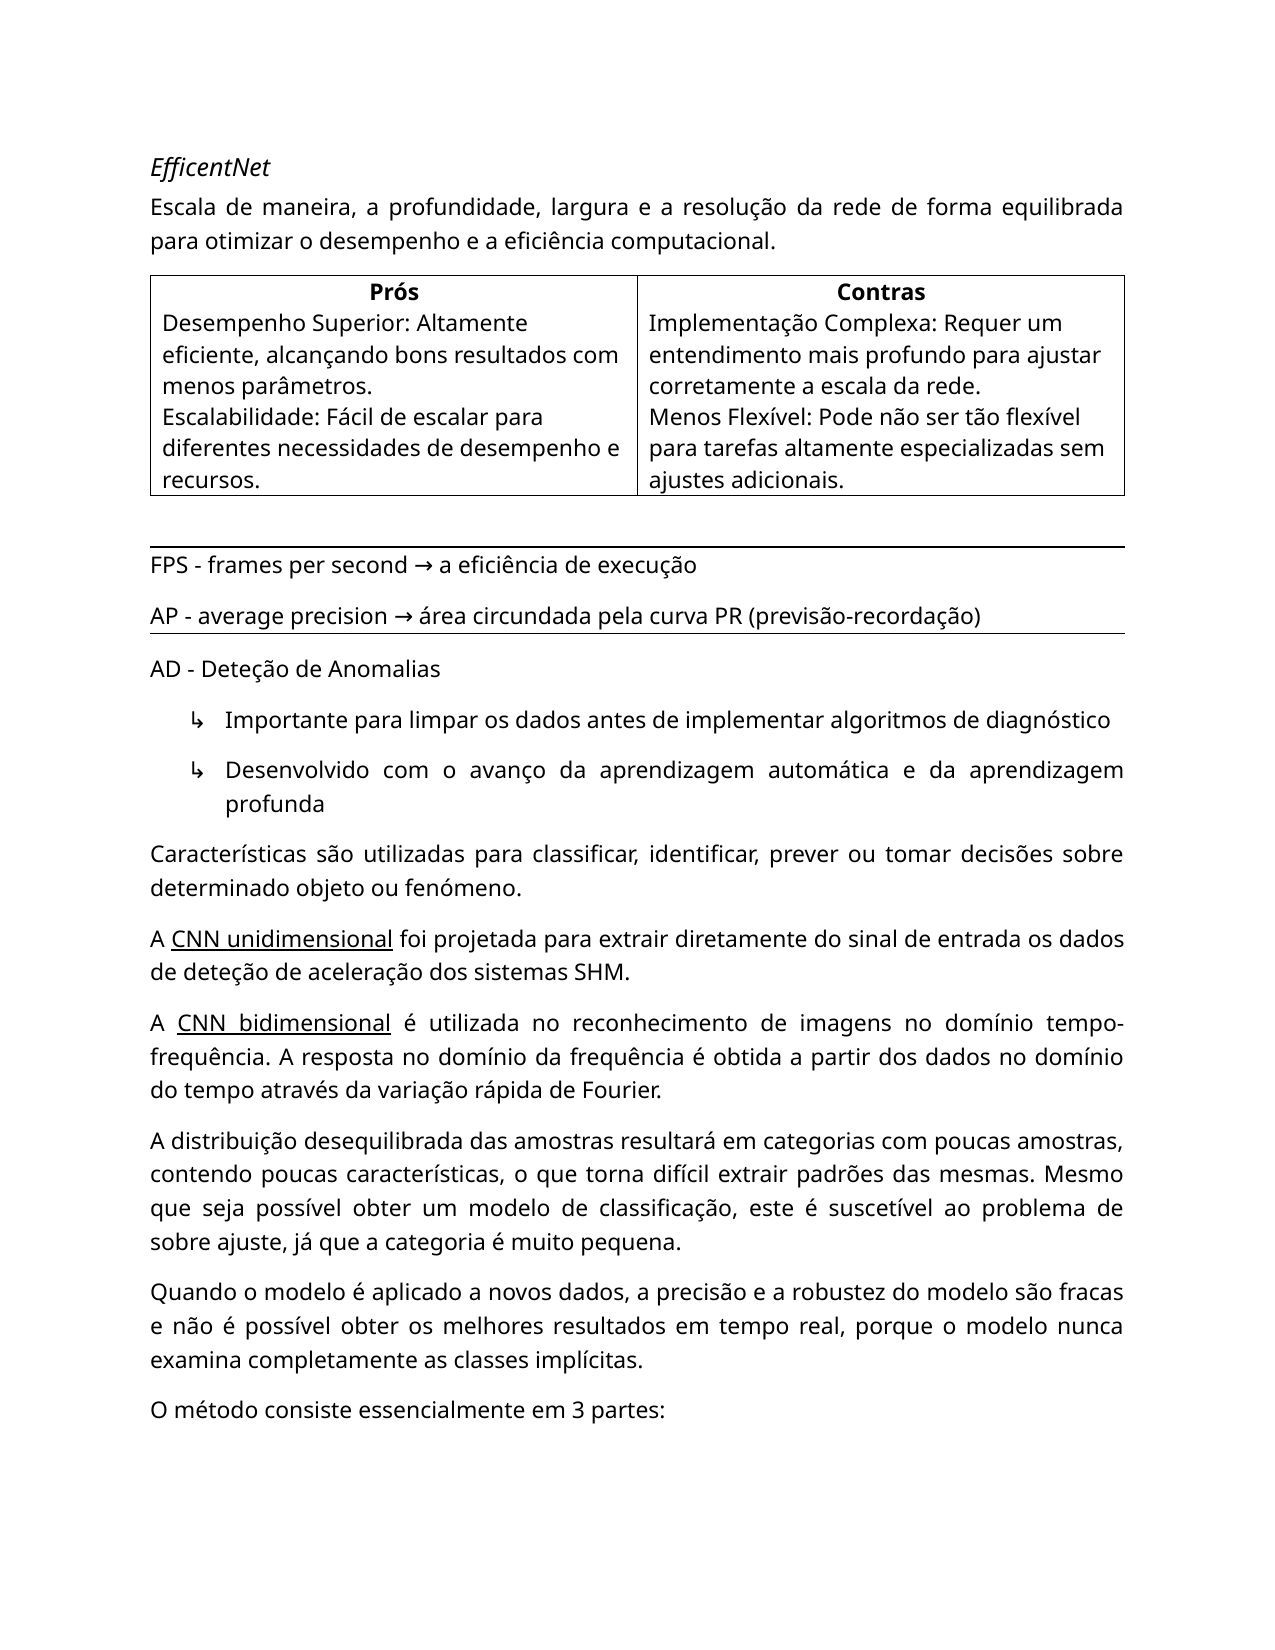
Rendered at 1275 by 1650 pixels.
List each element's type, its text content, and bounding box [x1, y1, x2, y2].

text FPS - frames per second → a eficiência de execução [150, 548, 1125, 581]
text A distribuição desequilibrada das amostras resultará em categorias com poucas amostras, contendo poucas características, o que torna difícil extrair padrões das mesmas. Mesmo que seja possível obter um modelo de classificação, este é suscetível ao problema de sobre ajuste, já que a categoria é muito pequena. [150, 1125, 1125, 1257]
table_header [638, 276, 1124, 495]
text AP - average precision → área circundada pela curva PR (previsão-recordação) [150, 600, 1125, 633]
list Desenvolvido com o avanço da aprendizagem automática e da aprendizagem profunda [187, 754, 1125, 819]
list Importante para limpar os dados antes de implementar algoritmos de diagnóstico [187, 704, 1125, 735]
text Escala de maneira, a profundidade, largura e a resolução da rede de forma equilibrada para otimizar o desempenho e a eficiência computacional. [150, 191, 1125, 256]
subtitle EfficentNet [150, 150, 1125, 184]
text Quando o modelo é aplicado a novos dados, a precisão e a robustez do modelo são fracas e não é possível obter os melhores resultados em tempo real, porque o modelo nunca examina completamente as classes implícitas. [150, 1276, 1125, 1375]
text AD - Deteção de Anomalias [150, 653, 1125, 685]
text Características são utilizadas para classificar, identificar, prever ou tomar decisões sobre determinado objeto ou fenómeno. [150, 838, 1125, 903]
text A CNN unidimensional foi projetada para extrair diretamente do sinal de entrada os dados de deteção de aceleração dos sistemas SHM. [150, 923, 1125, 988]
text O método consiste essencialmente em 3 partes: [150, 1394, 1125, 1426]
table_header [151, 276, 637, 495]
text A CNN bidimensional é utilizada no reconhecimento de imagens no domínio tempo-frequência. A resposta no domínio da frequência é obtida a partir dos dados no domínio do tempo através da variação rápida de Fourier. [150, 1007, 1125, 1106]
